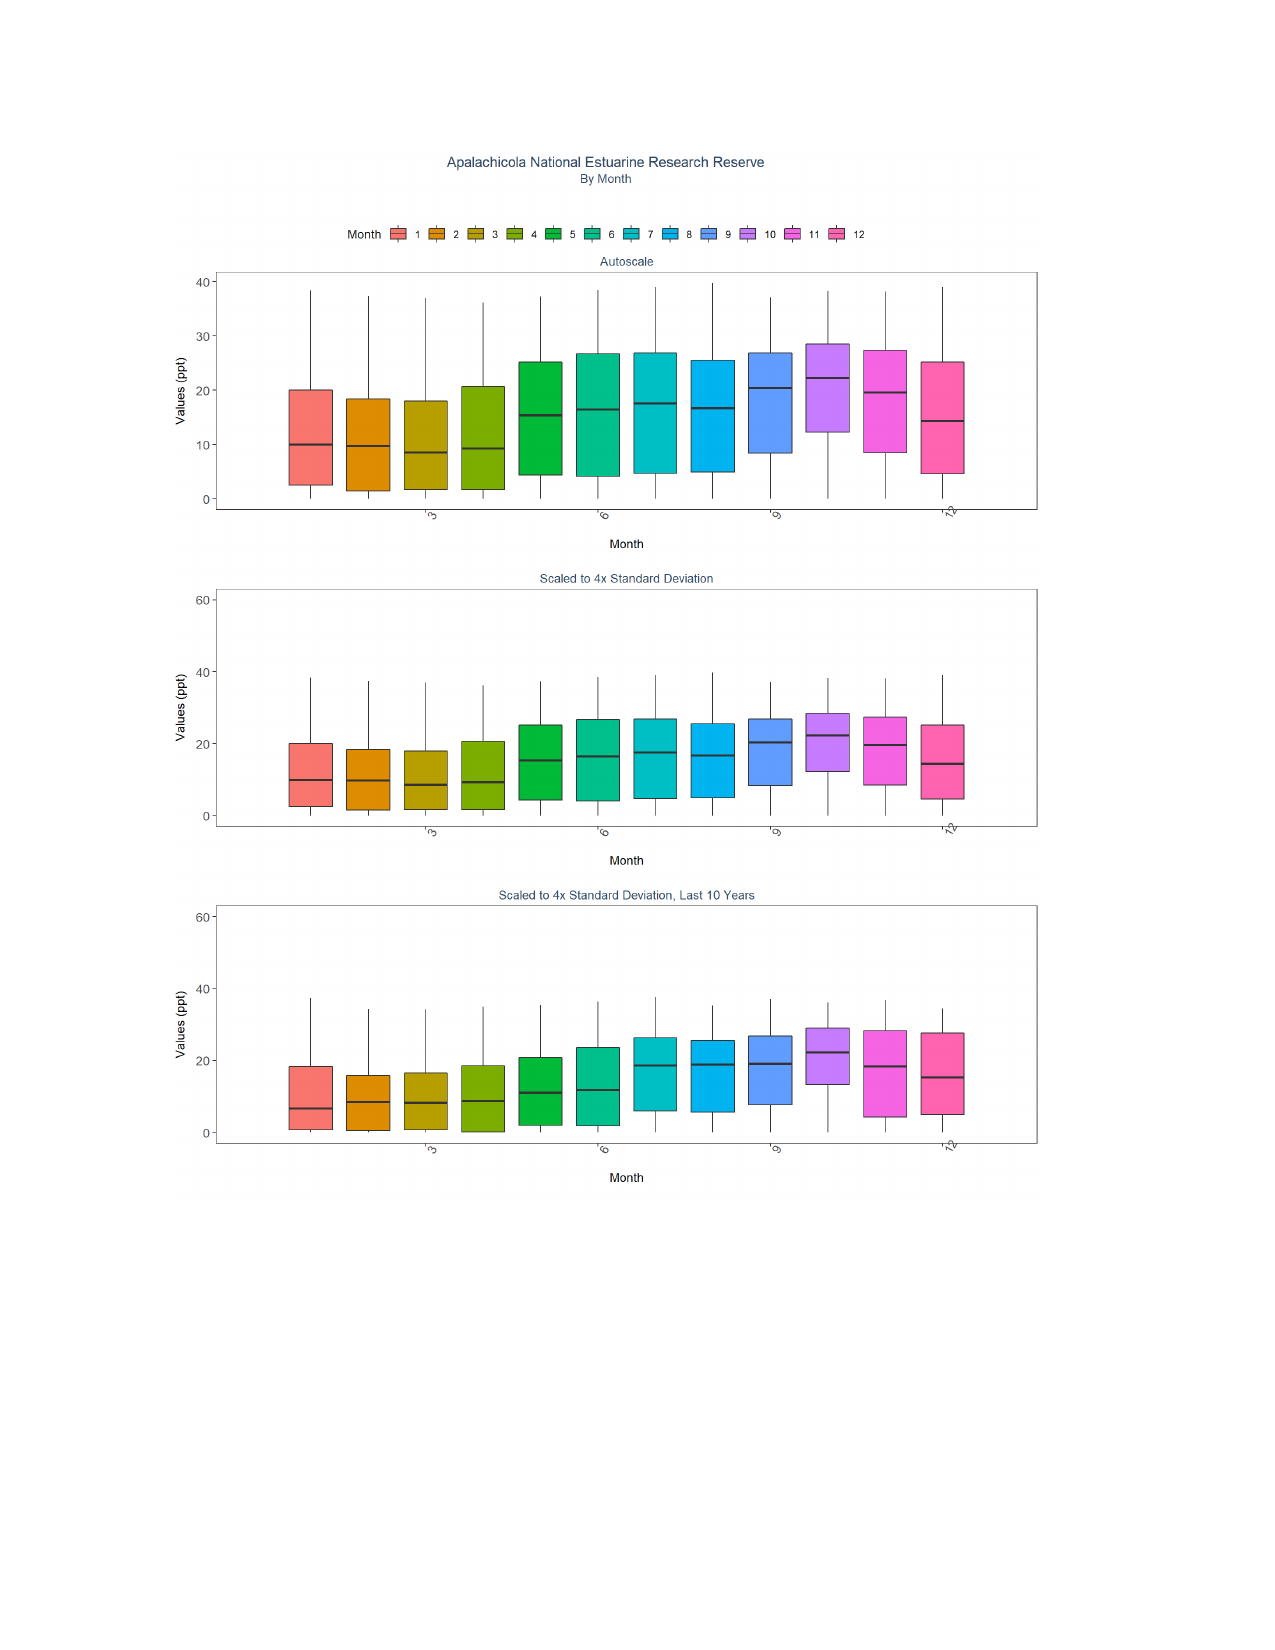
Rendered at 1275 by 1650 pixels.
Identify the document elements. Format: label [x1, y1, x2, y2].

picture [168, 150, 1044, 1200]
